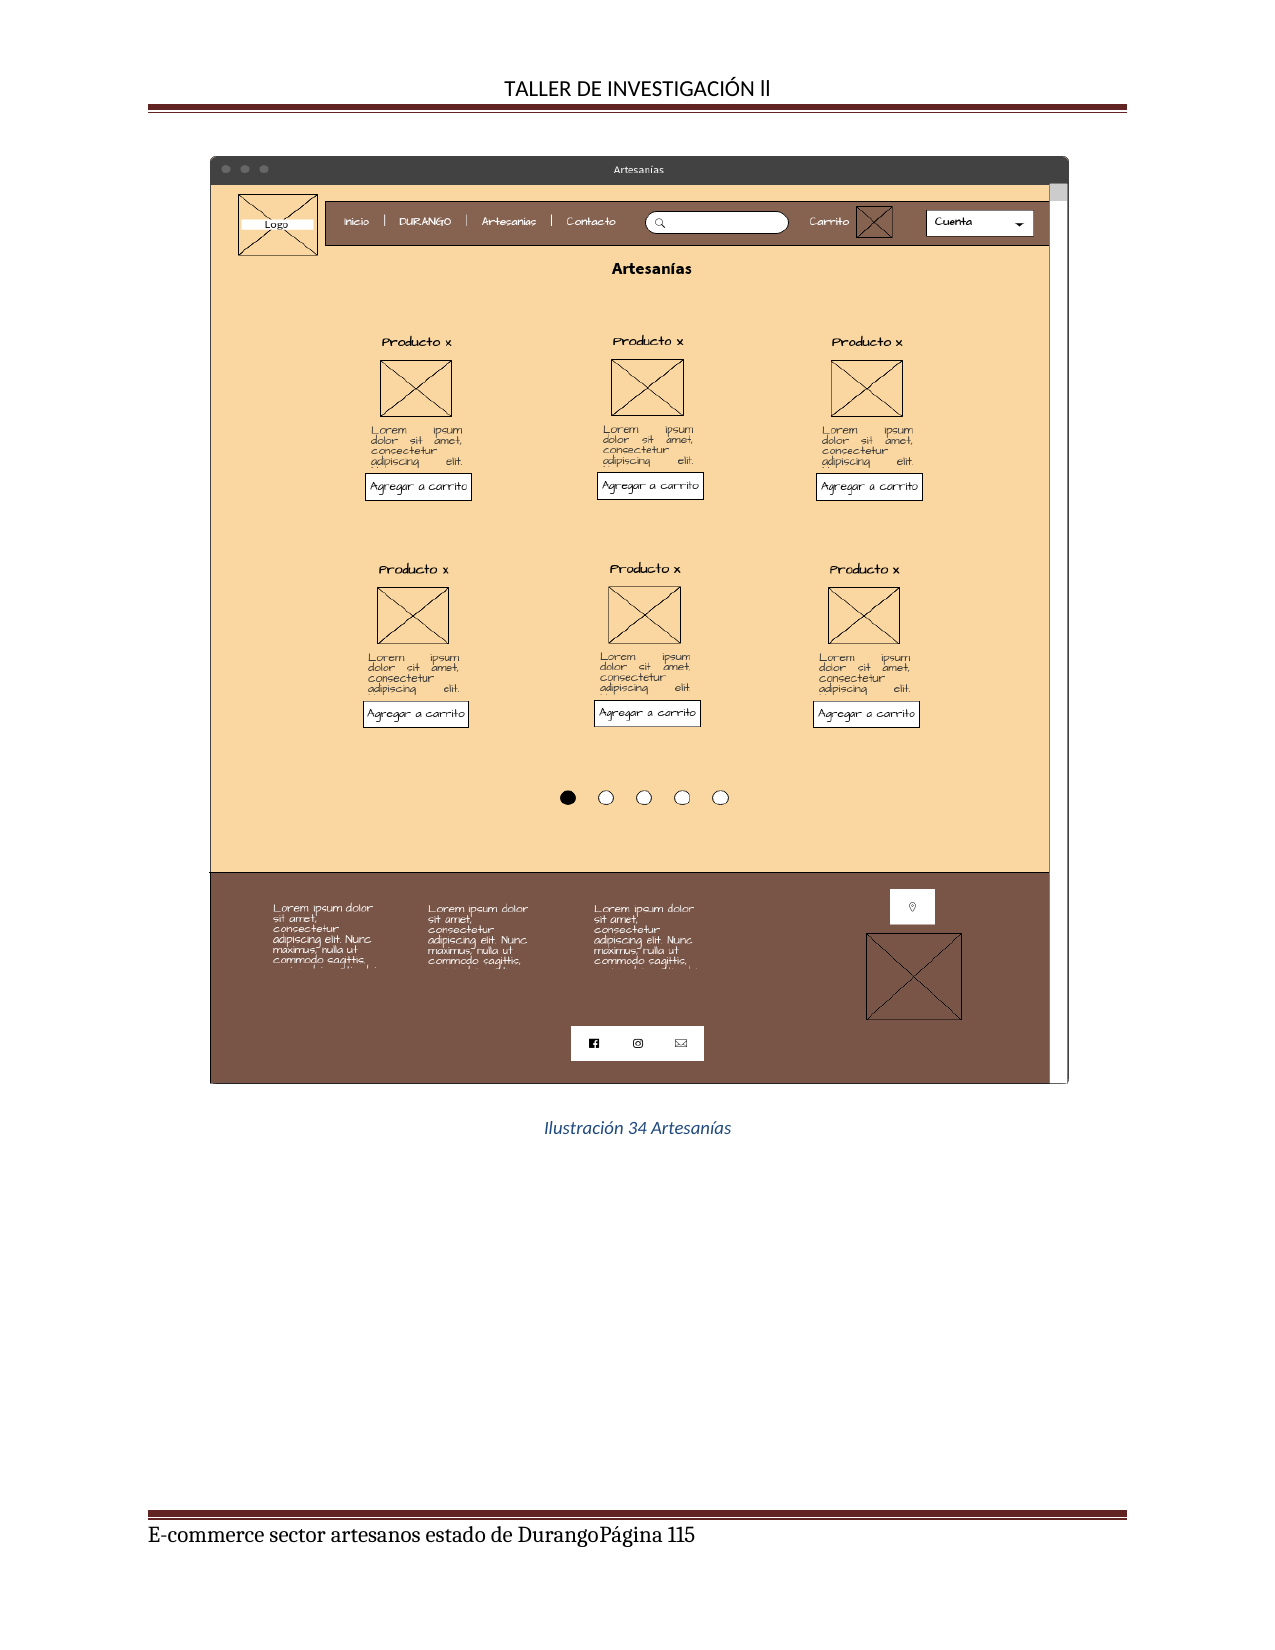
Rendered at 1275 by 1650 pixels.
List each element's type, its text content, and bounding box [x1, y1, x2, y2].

picture [201, 147, 1074, 1092]
